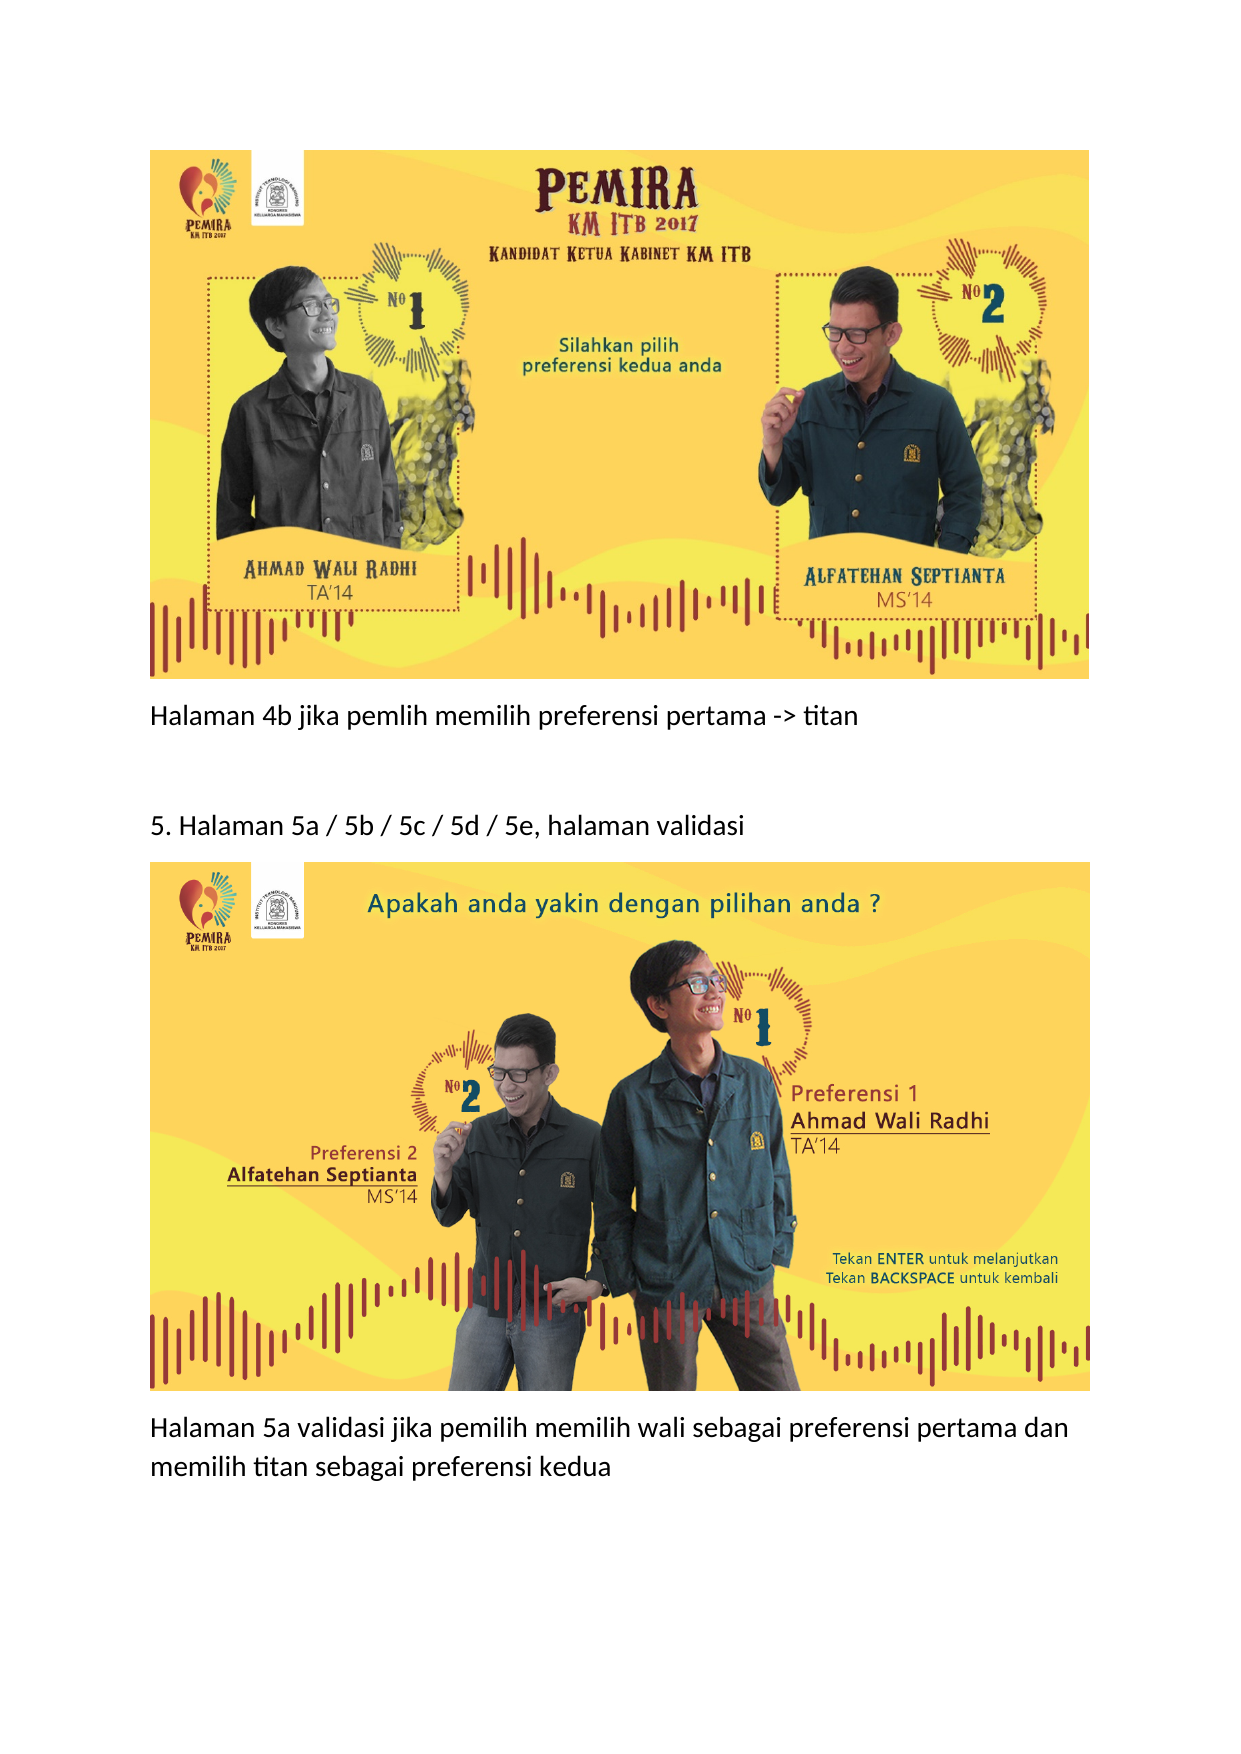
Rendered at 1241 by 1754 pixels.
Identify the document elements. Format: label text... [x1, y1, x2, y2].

text Halaman 5a validasi jika pemilih memilih wali sebagai preferensi pertama dan memilih titan sebagai preferensi kedua [150, 1409, 1090, 1483]
text 5. Halaman 5a / 5b / 5c / 5d / 5e, halaman validasi [150, 807, 1090, 843]
picture [150, 150, 1089, 679]
text Halaman 4b jika pemlih memilih preferensi pertama -> titan [150, 697, 1090, 733]
picture [150, 862, 1090, 1391]
